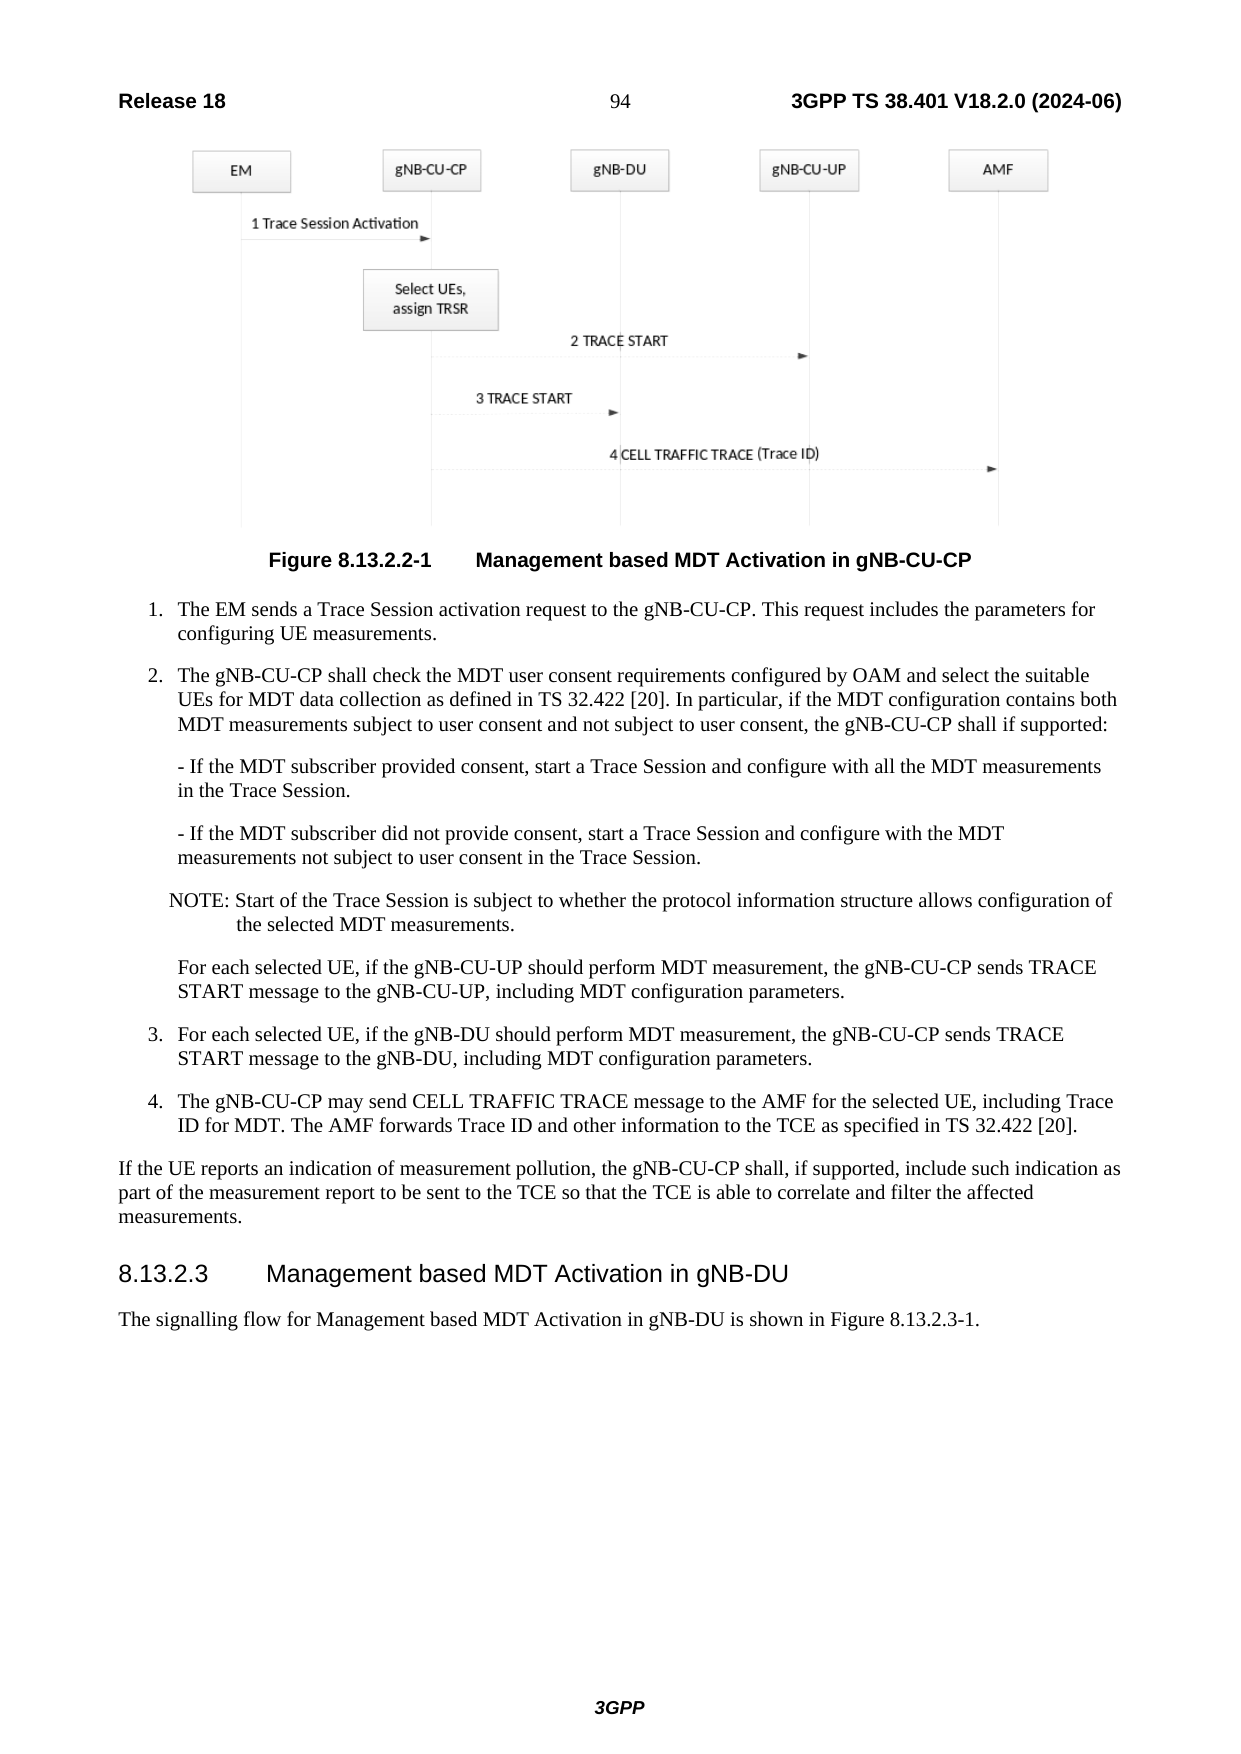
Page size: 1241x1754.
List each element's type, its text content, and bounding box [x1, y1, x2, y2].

text For each selected UE, if the gNB-CU-UP should perform MDT measurement, the gNB-CU-CP sends TRACE START message to the gNB-CU-UP, including MDT configuration parameters. [148, 955, 1122, 1003]
subtitle 8.13.2.3 Management based MDT Activation in gNB-DU [118, 1259, 1122, 1288]
text The signalling flow for Management based MDT Activation in gNB-DU is shown in Figure 8.13.2.3-1. [118, 1306, 1122, 1331]
text If the UE reports an indication of measurement pollution, the gNB-CU-CP shall, if supported, include such indication as part of the measurement report to be sent to the TCE so that the TCE is able to correlate and filter the affected measurements. [118, 1156, 1122, 1228]
text - If the MDT subscriber did not provide consent, start a Trace Session and configure with the MDT measurements not subject to user consent in the Trace Session. [148, 821, 1122, 869]
text 1. The EM sends a Trace Session activation request to the gNB-CU-CP. This request includes the parameters for configuring UE measurements. [148, 596, 1122, 644]
text NOTE: Start of the Trace Session is subject to whether the protocol information structure allows configuration of the selected MDT measurements. [148, 888, 1122, 936]
text 4. The gNB-CU-CP may send CELL TRAFFIC TRACE message to the AMF for the selected UE, including Trace ID for MDT. The AMF forwards Trace ID and other information to the TCE as specified in TS 32.422 [20]. [148, 1089, 1122, 1137]
text - If the MDT subscriber provided consent, start a Trace Session and configure with all the MDT measurements in the Trace Session. [148, 754, 1122, 802]
text 3. For each selected UE, if the gNB-DU should perform MDT measurement, the gNB-CU-CP sends TRACE START message to the gNB-DU, including MDT configuration parameters. [148, 1022, 1122, 1070]
text 2. The gNB-CU-CP shall check the MDT user consent requirements configured by OAM and select the suitable UEs for MDT data collection as defined in TS 32.422 [20]. In particular, if the MDT configuration contains both MDT measurements subject to user consent and not subject to user consent, the gNB-CU-CP shall if supported: [148, 663, 1122, 736]
text Figure 8.13.2.2-1 Management based MDT Activation in gNB-CU-CP [118, 547, 1122, 571]
